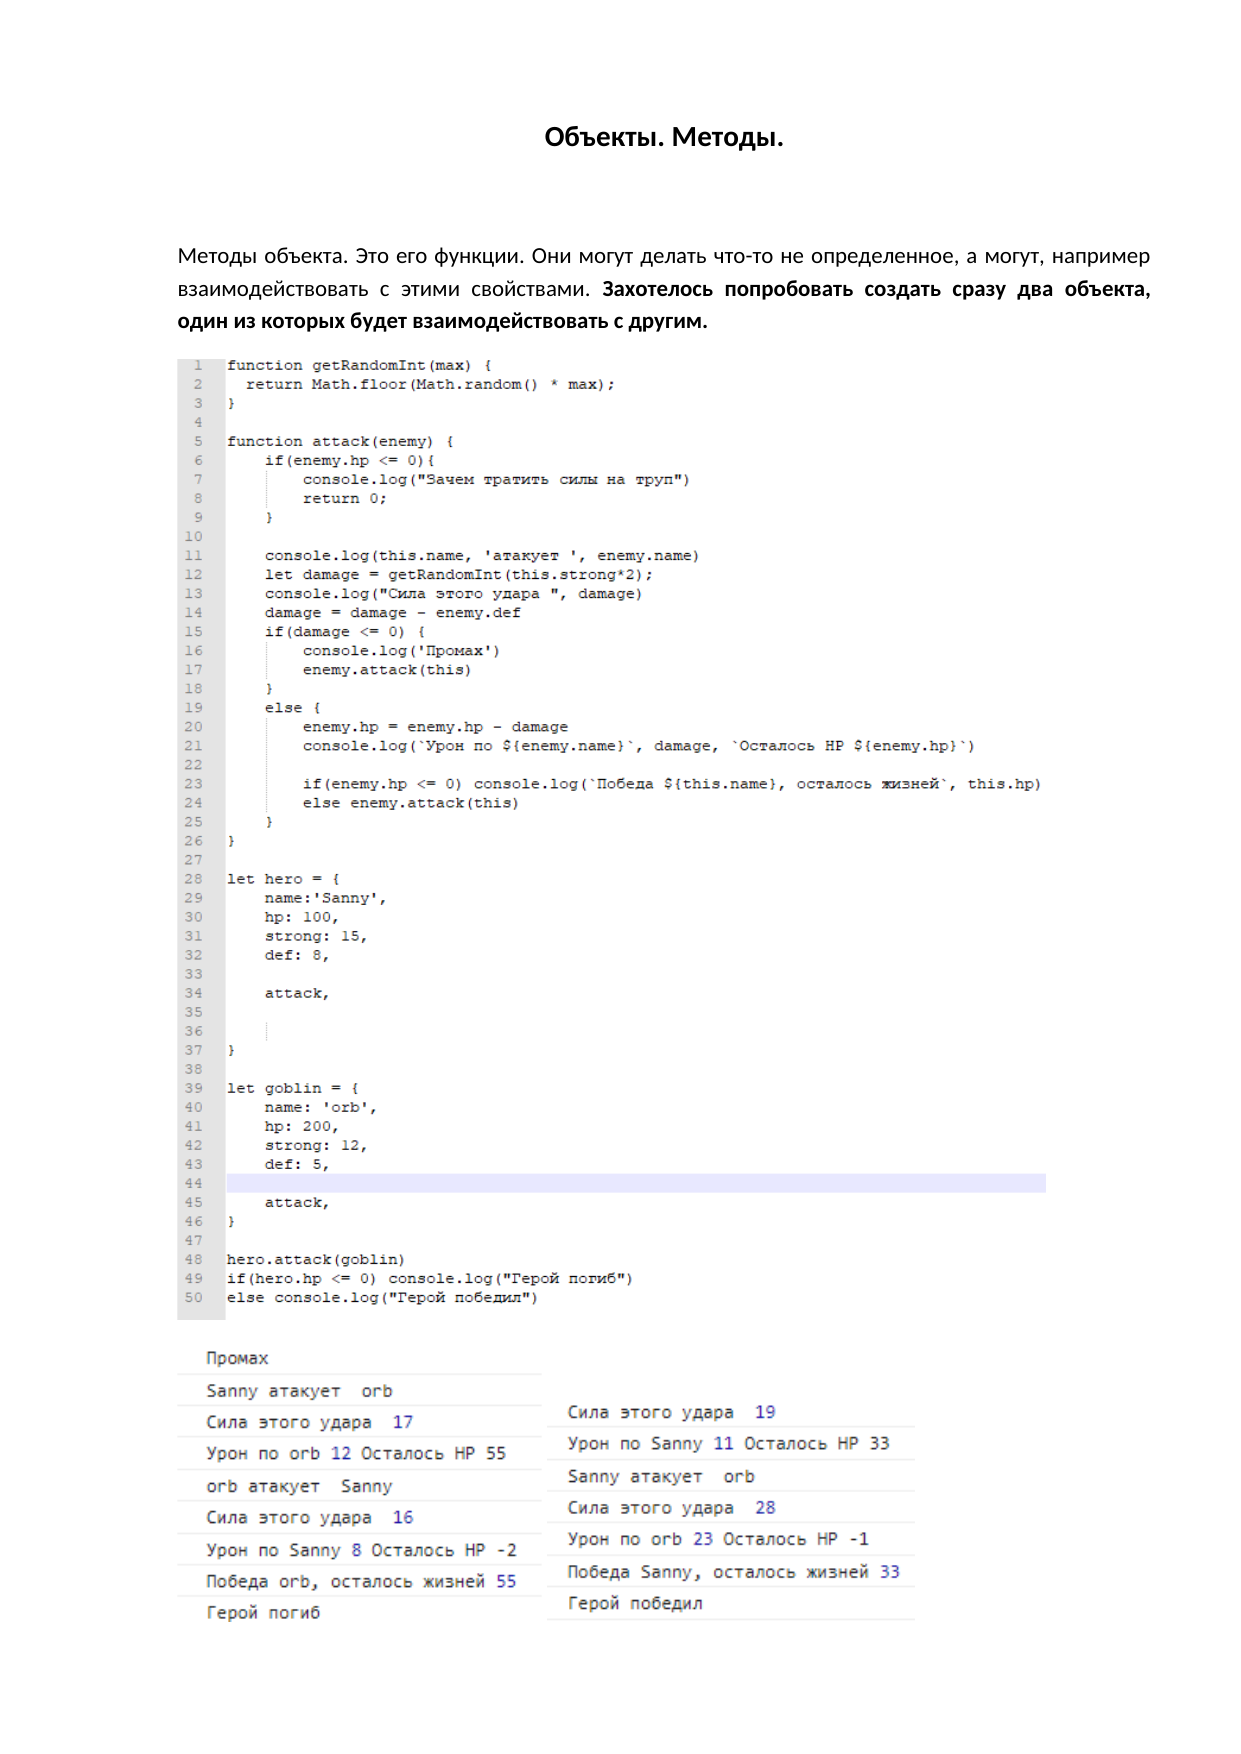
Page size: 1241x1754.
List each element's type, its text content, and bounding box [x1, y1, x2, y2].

picture [177, 359, 1046, 1320]
picture [547, 1398, 915, 1622]
text Объекты. Методы. [177, 118, 1152, 154]
text Методы объекта. Это его функции. Они могут делать что-то не определенное, а могут, например взаимодействовать с этими свойствами. Захотелось попробовать создать сразу два объекта, один из которых будет взаимодействовать с другим. [177, 242, 1152, 334]
picture [177, 1344, 542, 1622]
